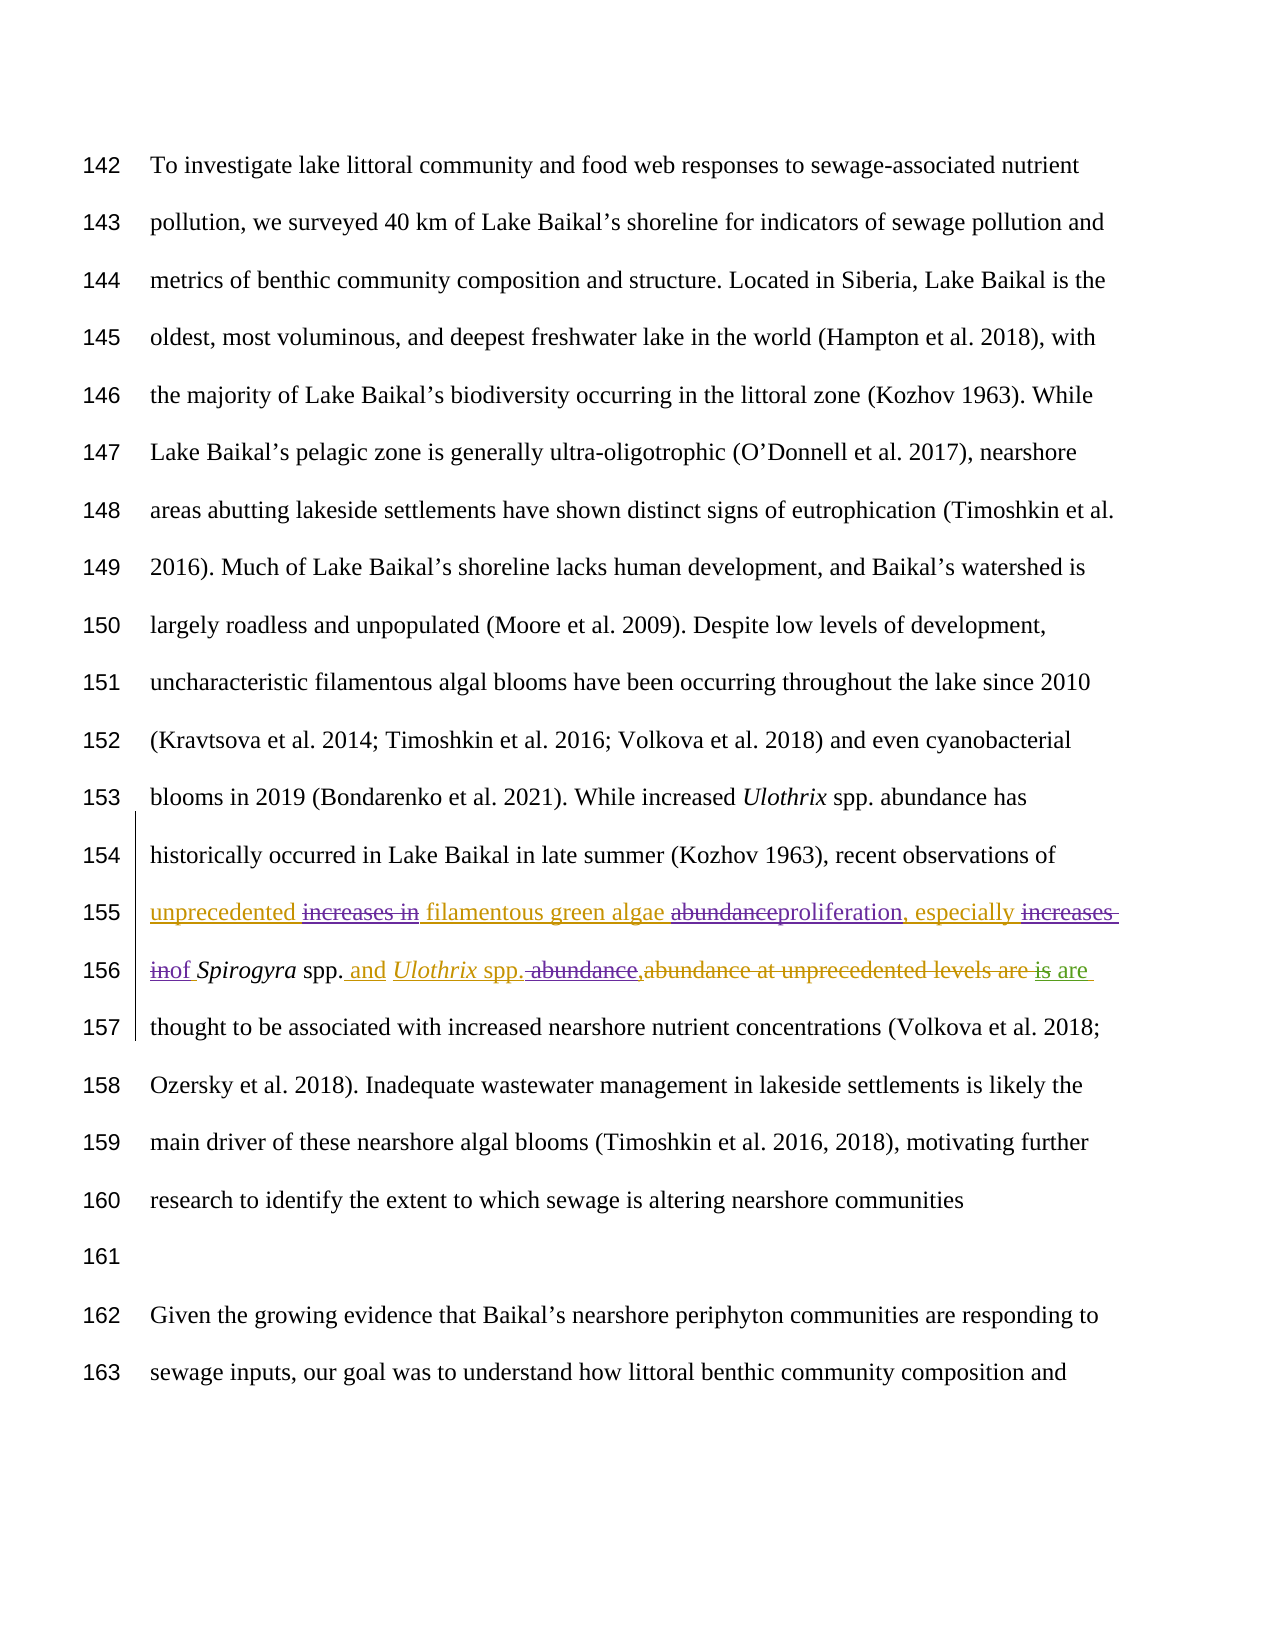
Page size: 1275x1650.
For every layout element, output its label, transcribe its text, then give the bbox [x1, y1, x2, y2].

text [150, 1300, 1125, 1386]
text To investigate lake littoral community and food web responses to sewage-associated nutrient pollution, we surveyed 40 km of Lake Baikal’s shoreline for indicators of sewage pollution and metrics of benthic community composition and structure. Located in Siberia, Lake Baikal is the oldest, most voluminous, and deepest freshwater lake in the world (Hampton et al. 2018), with the majority of Lake Baikal’s biodiversity occurring in the littoral zone (Kozhov 1963). While Lake Baikal’s pelagic zone is generally ultra-oligotrophic (O’Donnell et al. 2017), nearshore areas abutting lakeside settlements have shown distinct signs of eutrophication (Timoshkin et al. 2016). Much of Lake Baikal’s shoreline lacks human development, and Baikal’s watershed is largely roadless and unpopulated (Moore et al. 2009). Despite low levels of development, uncharacteristic filamentous algal blooms have been occurring throughout the lake since 2010 (Kravtsova et al. 2014; Timoshkin et al. 2016; Volkova et al. 2018) and even cyanobacterial blooms in 2019 (Bondarenko et al. 2021). While increased Ulothrix spp. abundance has historically occurred in Lake Baikal in late summer (Kozhov 1963), recent observations of Spirogyra spp. thought to be associated with increased nearshore nutrient concentrations (Volkova et al. 2018; Ozersky et al. 2018). Inadequate wastewater management in lakeside settlements is likely the main driver of these nearshore algal blooms (Timoshkin et al. 2016, 2018), motivating further research to identify the extent to which sewage is altering nearshore communities [150, 150, 1125, 1214]
